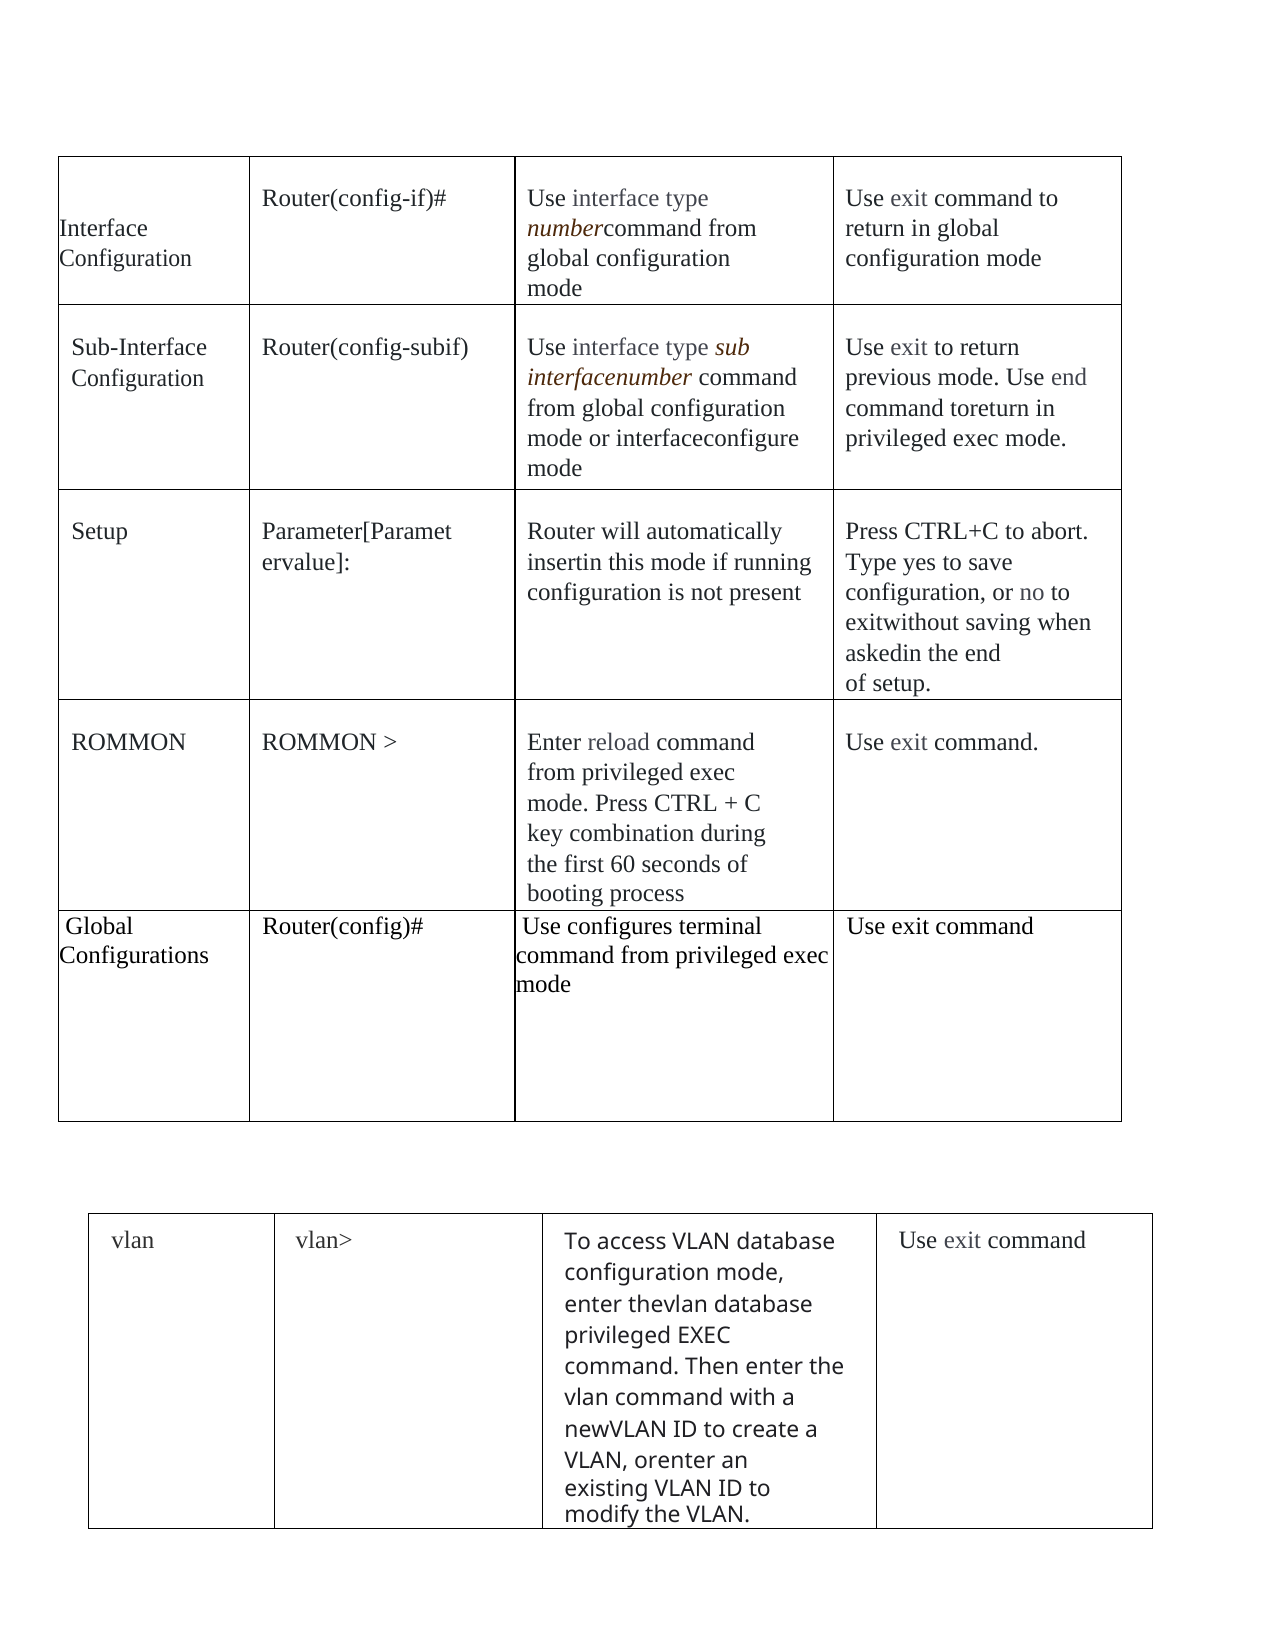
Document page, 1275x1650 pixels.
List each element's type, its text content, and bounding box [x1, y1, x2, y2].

table_cell Global Configurations [59, 911, 249, 1121]
table_header Use exit command to return in global configuration mode [834, 157, 1121, 304]
table_header To access VLAN database configuration mode, enter thevlan database privileged EXEC command. Then enter the vlan command with a newVLAN ID to create a VLAN, orenter an existing VLAN ID to modify the VLAN. [543, 1214, 876, 1527]
table_cell Setup [59, 490, 249, 699]
table_cell Use exit to return previous mode. Use end command toreturn in privileged exec mode. [834, 305, 1121, 489]
table_cell ROMMON [59, 700, 249, 910]
table_cell Use exit command. [834, 700, 1121, 910]
table_header vlan [89, 1214, 274, 1527]
table_cell Router(config)# [250, 911, 514, 1121]
table_cell Use exit command [834, 911, 1121, 1121]
table_cell Router(config-subif) [250, 305, 514, 489]
table_header Router(config-if)# [250, 157, 514, 304]
table_cell Router will automatically insertin this mode if running configuration is not present [516, 490, 833, 699]
table_cell Sub-Interface Configuration [59, 305, 249, 489]
table_header Use exit command [877, 1214, 1152, 1527]
table_header Interface Configuration [59, 157, 249, 304]
table_cell ROMMON > [250, 700, 514, 910]
table_header vlan> [275, 1214, 542, 1527]
table_cell Use configures terminal command from privileged exec mode [516, 911, 833, 1121]
table_cell Press CTRL+C to abort. Type yes to save configuration, or no to exitwithout saving when askedin the end of setup. [834, 490, 1121, 699]
table_cell Use interface type sub interfacenumber command from global configuration mode or interfaceconfigure mode [516, 305, 833, 489]
table_cell Enter reload command from privileged exec mode. Press CTRL + C key combination during the first 60 seconds of booting process [516, 700, 833, 910]
table_cell Parameter[Paramet ervalue]: [250, 490, 514, 699]
table_header Use interface type numbercommand from global configuration mode [516, 157, 833, 304]
